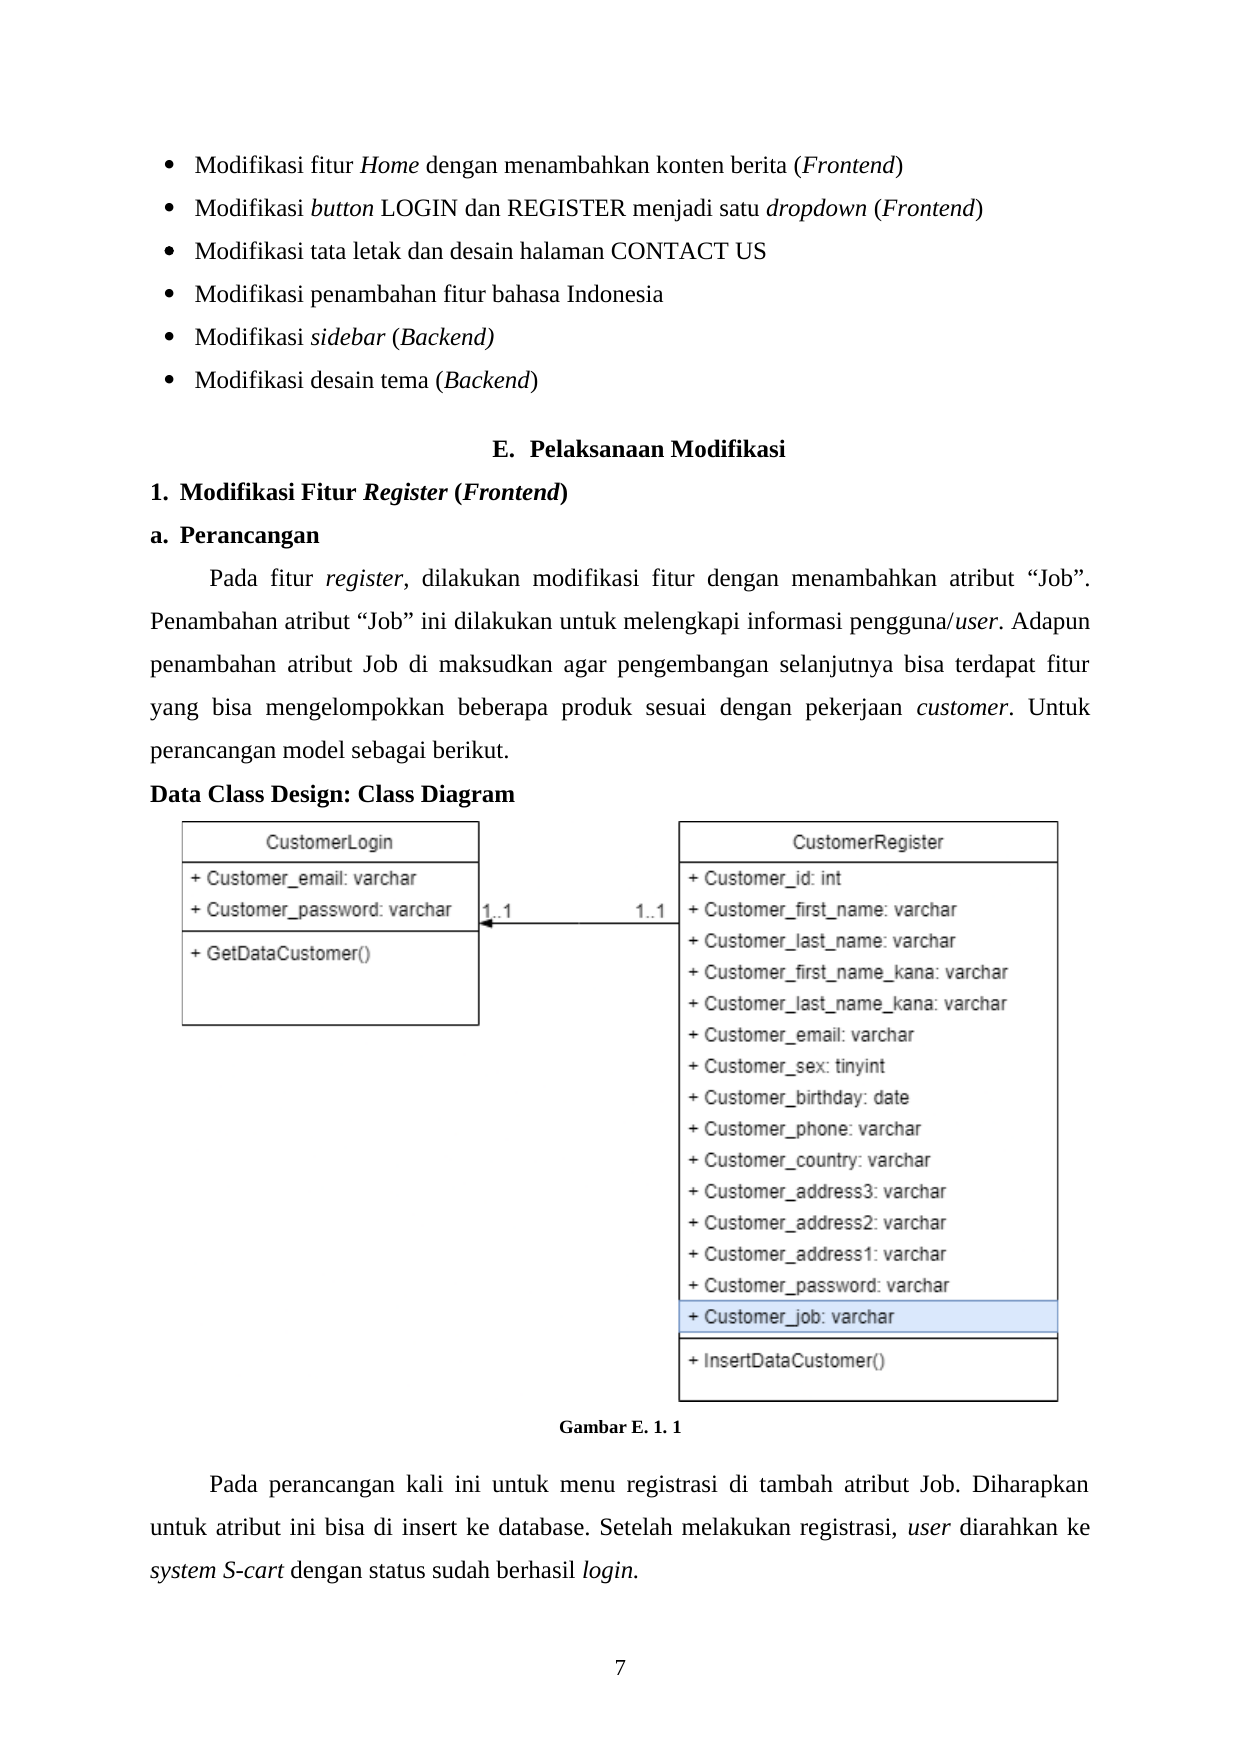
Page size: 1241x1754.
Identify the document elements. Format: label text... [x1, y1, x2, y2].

list Perancangan [150, 520, 1090, 549]
list Modifikasi fitur Home dengan menambahkan konten berita (Frontend) [165, 150, 1090, 179]
subtitle Pelaksanaan Modifikasi [187, 434, 1090, 462]
list Modifikasi tata letak dan desain halaman CONTACT US [165, 236, 1090, 265]
text Pada fitur register, dilakukan modifikasi fitur dengan menambahkan atribut “Job”. Penambahan atribut “Job” ini dilakukan untuk melengkapi informasi pengguna/user. Adapun penambahan atribut Job di maksudkan agar pengembangan selanjutnya bisa terdapat fitur yang bisa mengelompokkan beberapa produk sesuai dengan pekerjaan customer. Untuk perancangan model sebagai berikut. [150, 563, 1090, 764]
picture [181, 821, 1059, 1402]
list Modifikasi button LOGIN dan REGISTER menjadi satu dropdown (Frontend) [165, 193, 1090, 222]
text Data Class Design: Class Diagram [150, 779, 1090, 807]
subtitle Modifikasi Fitur Register (Frontend) [150, 477, 1090, 506]
text Pada perancangan kali ini untuk menu registrasi di tambah atribut Job. Diharapkan untuk atribut ini bisa di insert ke database. Setelah melakukan registrasi, user diarahkan ke system S-cart dengan status sudah berhasil login. [150, 1469, 1090, 1584]
list Modifikasi penambahan fitur bahasa Indonesia [165, 279, 1090, 308]
text Gambar E. 1. 1 [150, 1416, 1090, 1437]
list Modifikasi desain tema (Backend) [165, 366, 1090, 394]
list Modifikasi sidebar (Backend) [165, 322, 1090, 351]
